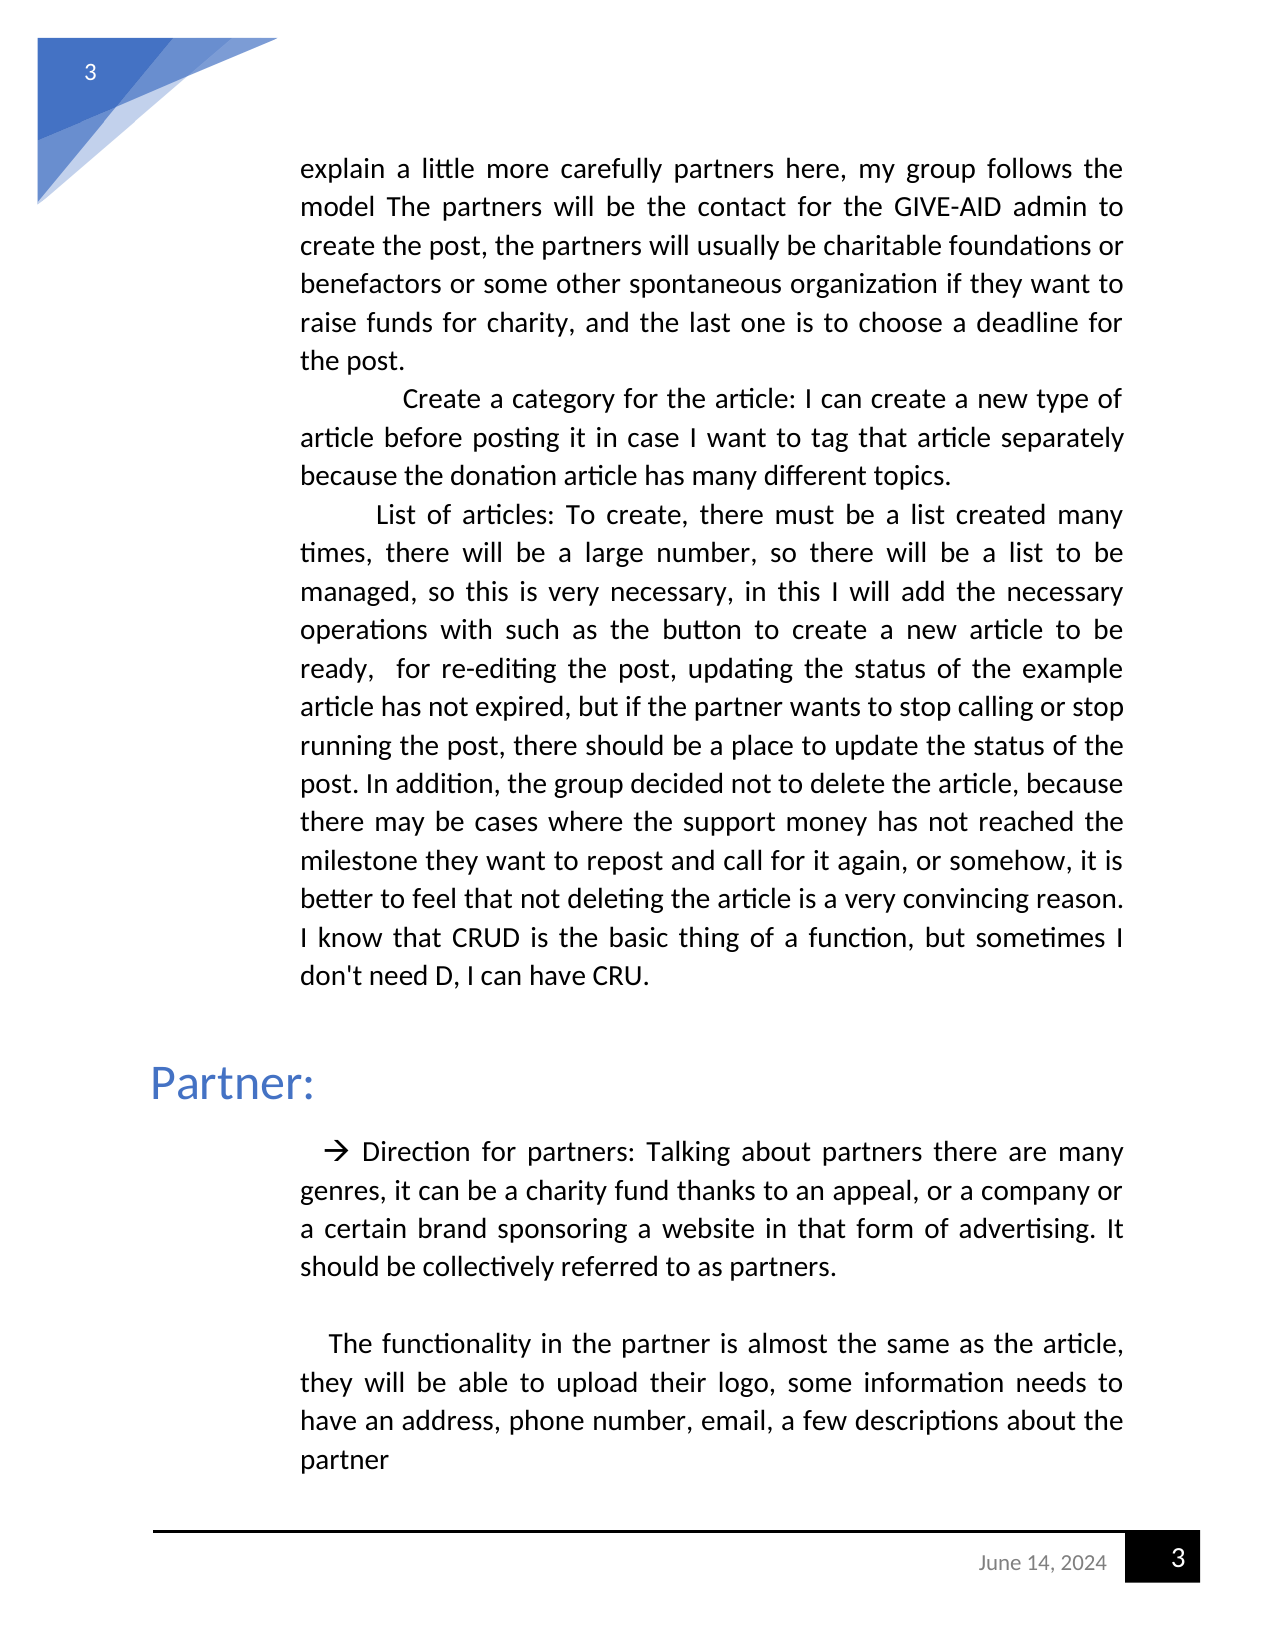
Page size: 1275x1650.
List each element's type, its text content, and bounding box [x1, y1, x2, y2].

list Create a category for the article: I can create a new type of article before posting it in case I want to tag that article separately because the donation article has many different topics. [300, 381, 1125, 493]
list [300, 150, 1125, 378]
list Direction for partners: Talking about partners there are many genres, it can be a charity fund thanks to an appeal, or a company or a certain brand sponsoring a website in that form of advertising. It should be collectively referred to as partners. [300, 1133, 1125, 1284]
list The functionality in the partner is almost the same as the article, they will be able to upload their logo, some information needs to have an address, phone number, email, a few descriptions about the partner [300, 1325, 1125, 1476]
text Partner: [150, 1051, 1125, 1112]
picture [37, 37, 279, 206]
list List of articles: To create, there must be a list created many times, there will be a large number, so there will be a list to be managed, so this is very necessary, in this I will add the necessary operations with such as the button to create a new article to be ready, for re-editing the post, updating the status of the example article has not expired, but if the partner wants to stop calling or stop running the post, there should be a place to update the status of the post. In addition, the group decided not to delete the article, because there may be cases where the support money has not reached the milestone they want to repost and call for it again, or somehow, it is better to feel that not deleting the article is a very convincing reason. I know that CRUD is the basic thing of a function, but sometimes I don't need D, I can have CRU. [300, 496, 1125, 993]
